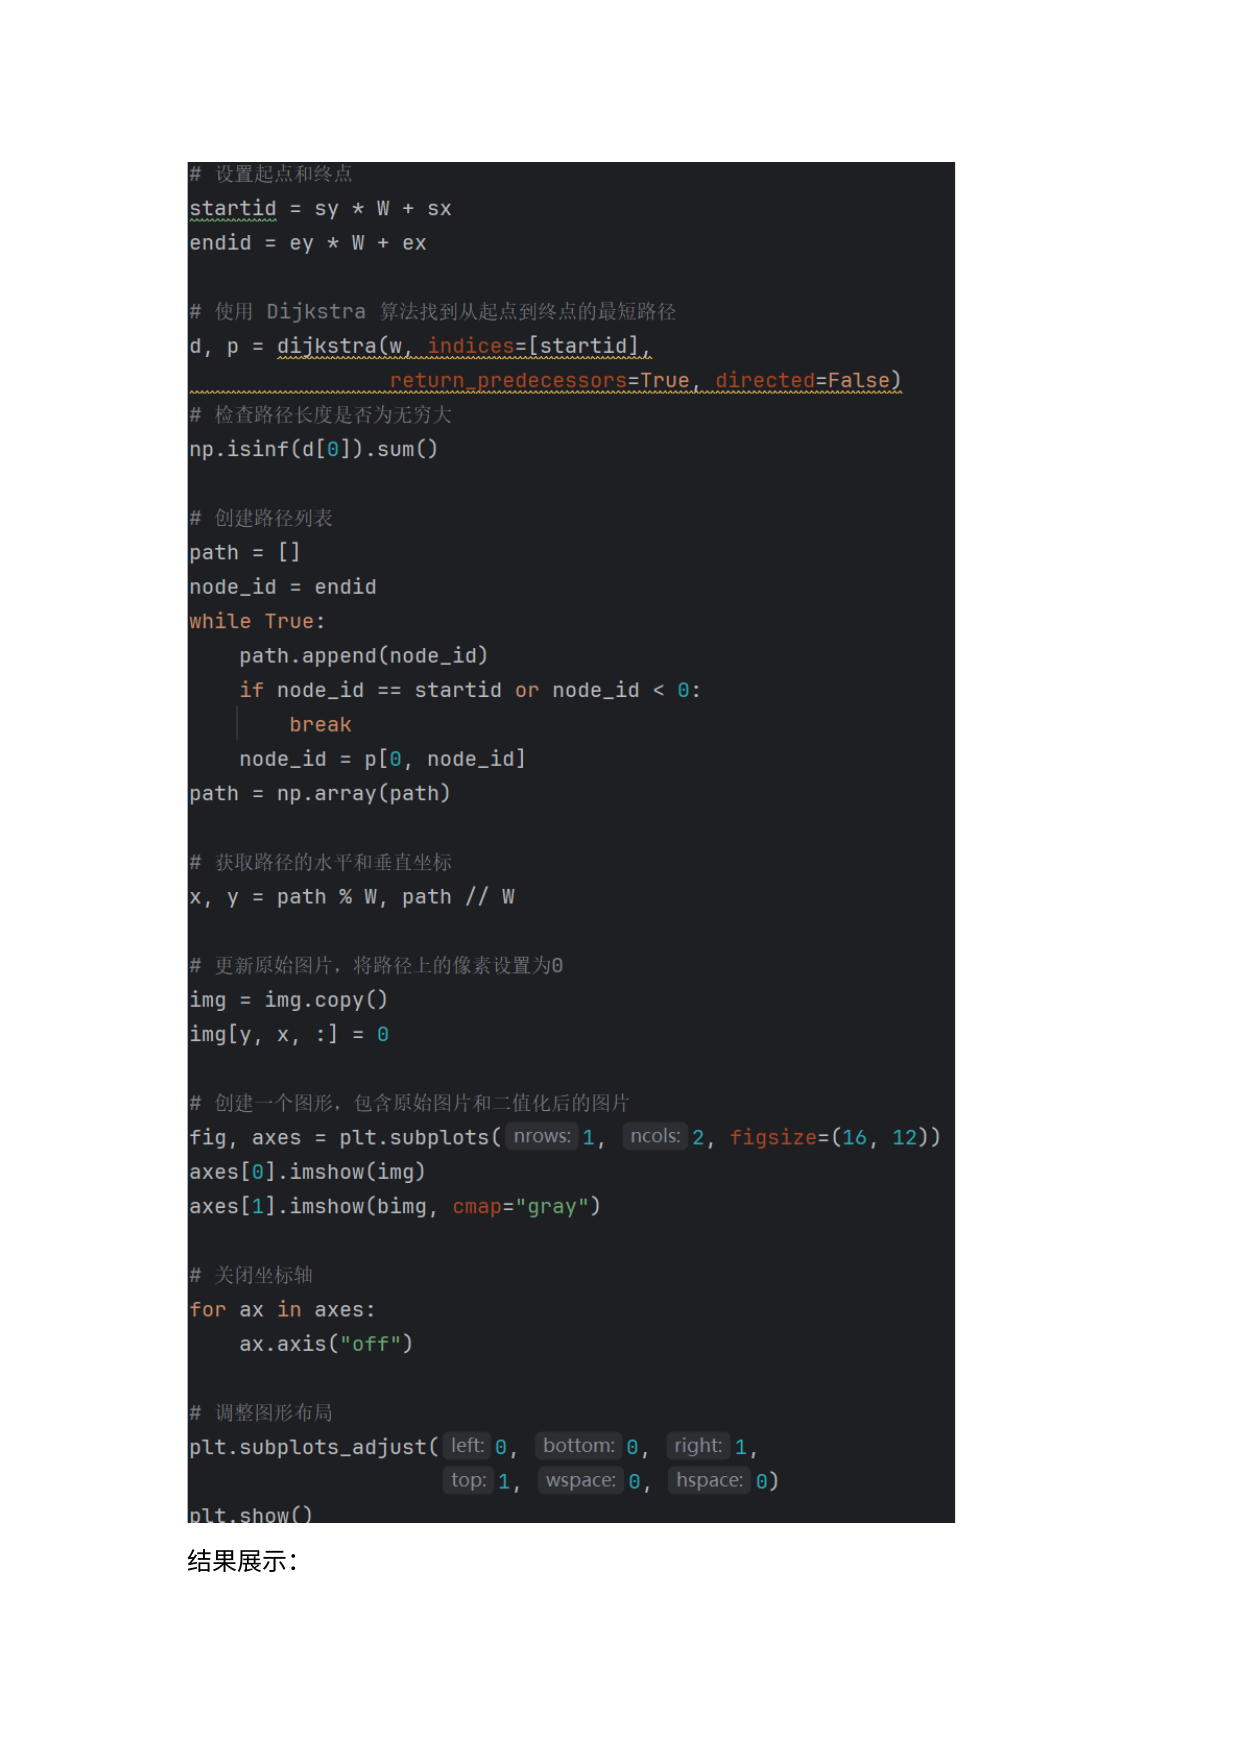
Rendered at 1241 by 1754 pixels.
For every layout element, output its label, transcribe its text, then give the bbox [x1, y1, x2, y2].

list 结果展示： [187, 1527, 1053, 1592]
picture [187, 162, 956, 1523]
